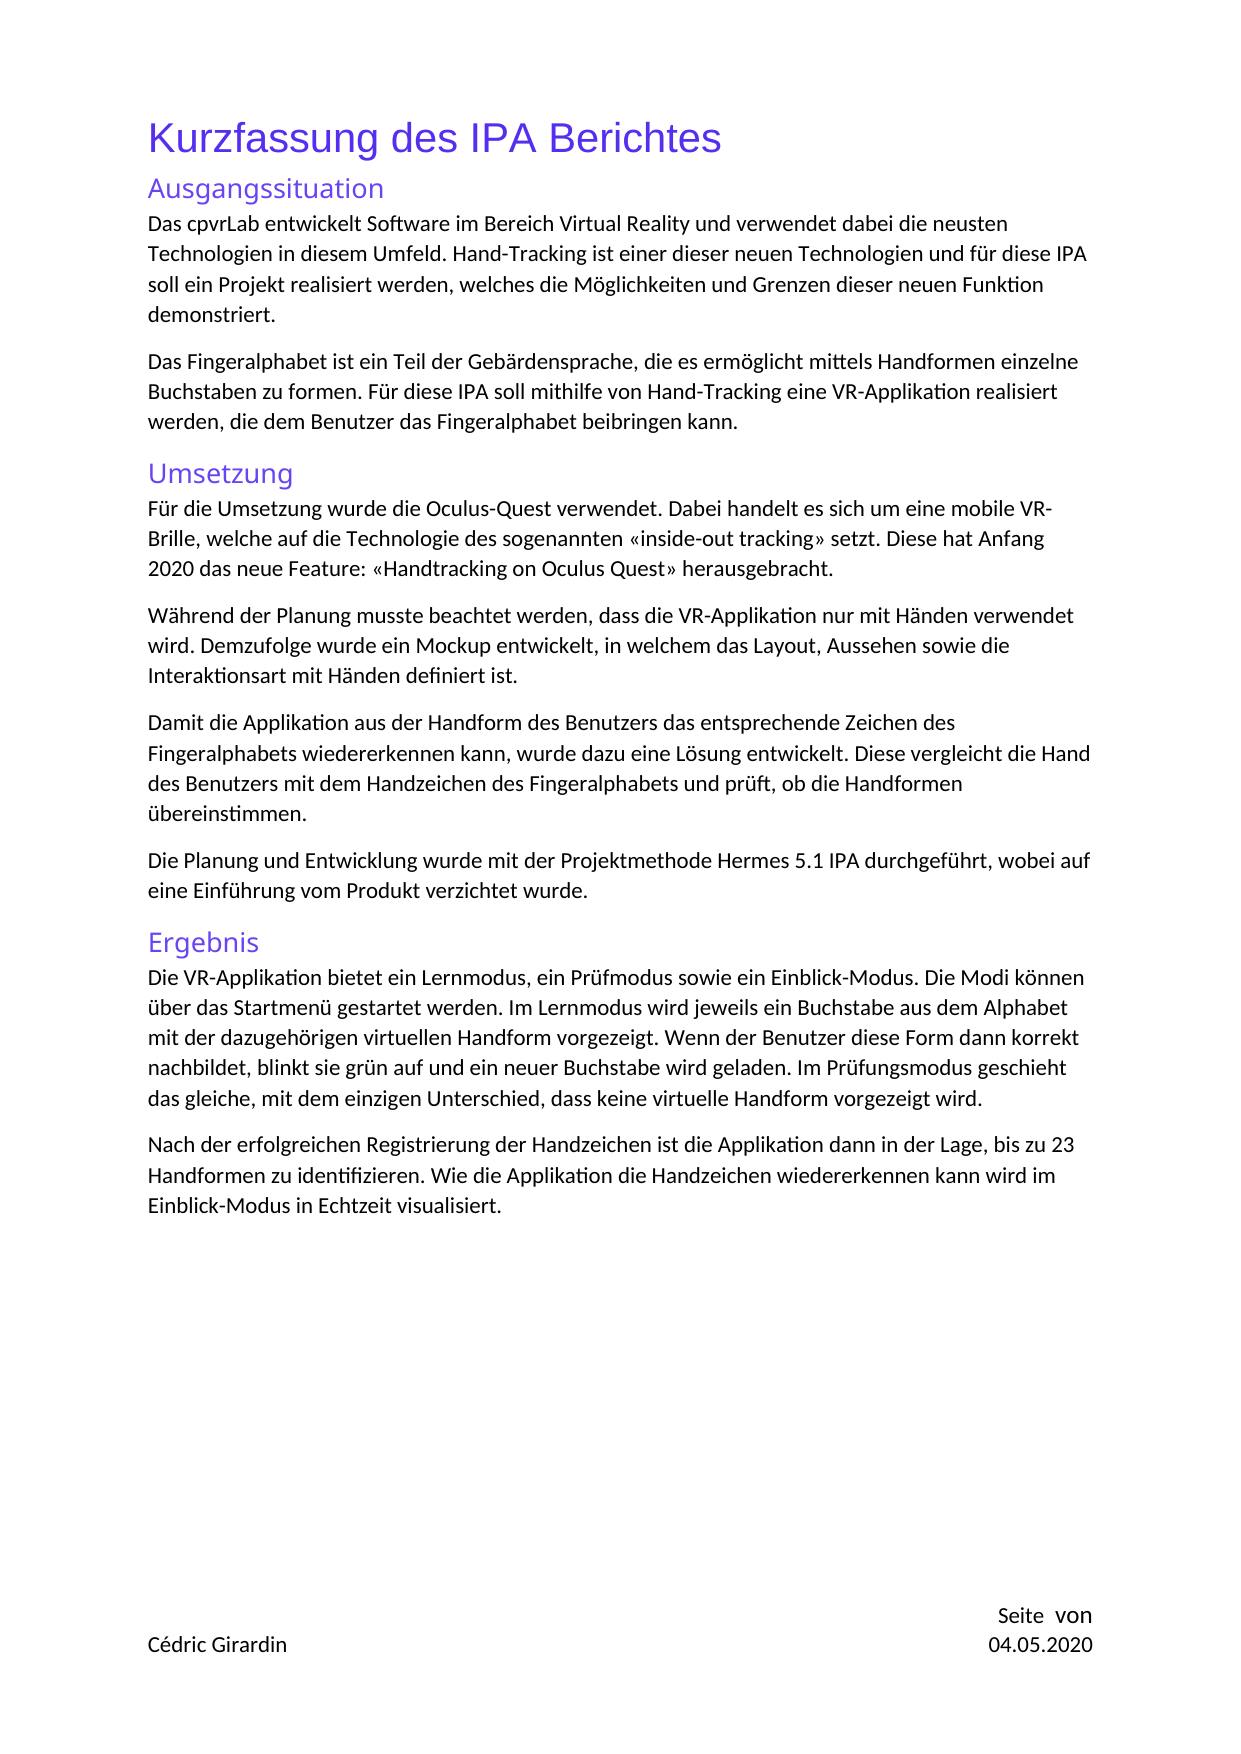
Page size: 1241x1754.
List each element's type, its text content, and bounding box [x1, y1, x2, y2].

text Während der Planung musste beachtet werden, dass die VR-Applikation nur mit Händen verwendet wird. Demzufolge wurde ein Mockup entwickelt, in welchem das Layout, Aussehen sowie die Interaktionsart mit Händen definiert ist. [148, 601, 1092, 689]
text Das cpvrLab entwickelt Software im Bereich Virtual Reality und verwendet dabei die neusten Technologien in diesem Umfeld. Hand-Tracking ist einer dieser neuen Technologien und für diese IPA soll ein Projekt realisiert werden, welches die Möglichkeiten und Grenzen dieser neuen Funktion demonstriert. [148, 209, 1092, 328]
text Für die Umsetzung wurde die Oculus-Quest verwendet. Dabei handelt es sich um eine mobile VR-Brille, welche auf die Technologie des sogenannten «inside-out tracking» setzt. Diese hat Anfang 2020 das neue Feature: «Handtracking on Oculus Quest» herausgebracht. [148, 494, 1092, 582]
text Die Planung und Entwicklung wurde mit der Projektmethode Hermes 5.1 IPA durchgeführt, wobei auf eine Einführung vom Produkt verzichtet wurde. [148, 846, 1092, 904]
text Nach der erfolgreichen Registrierung der Handzeichen ist die Applikation dann in der Lage, bis zu 23 Handformen zu identifizieren. Wie die Applikation die Handzeichen wiedererkennen kann wird im Einblick-Modus in Echtzeit visualisiert. [148, 1131, 1092, 1219]
subtitle Ergebnis [148, 923, 1092, 960]
text Die VR-Applikation bietet ein Lernmodus, ein Prüfmodus sowie ein Einblick-Modus. Die Modi können über das Startmenü gestartet werden. Im Lernmodus wird jeweils ein Buchstabe aus dem Alphabet mit der dazugehörigen virtuellen Handform vorgezeigt. Wenn der Benutzer diese Form dann korrekt nachbildet, blinkt sie grün auf und ein neuer Buchstabe wird geladen. Im Prüfungsmodus geschieht das gleiche, mit dem einzigen Unterschied, dass keine virtuelle Handform vorgezeigt wird. [148, 963, 1092, 1112]
subtitle Ausgangssituation [148, 169, 1092, 206]
subtitle Kurzfassung des IPA Berichtes [148, 114, 1092, 162]
text Das Fingeralphabet ist ein Teil der Gebärdensprache, die es ermöglicht mittels Handformen einzelne Buchstaben zu formen. Für diese IPA soll mithilfe von Hand-Tracking eine VR-Applikation realisiert werden, die dem Benutzer das Fingeralphabet beibringen kann. [148, 347, 1092, 435]
text Damit die Applikation aus der Handform des Benutzers das entsprechende Zeichen des Fingeralphabets wiedererkennen kann, wurde dazu eine Lösung entwickelt. Diese vergleicht die Hand des Benutzers mit dem Handzeichen des Fingeralphabets und prüft, ob die Handformen übereinstimmen. [148, 708, 1092, 827]
subtitle Umsetzung [148, 454, 1092, 491]
